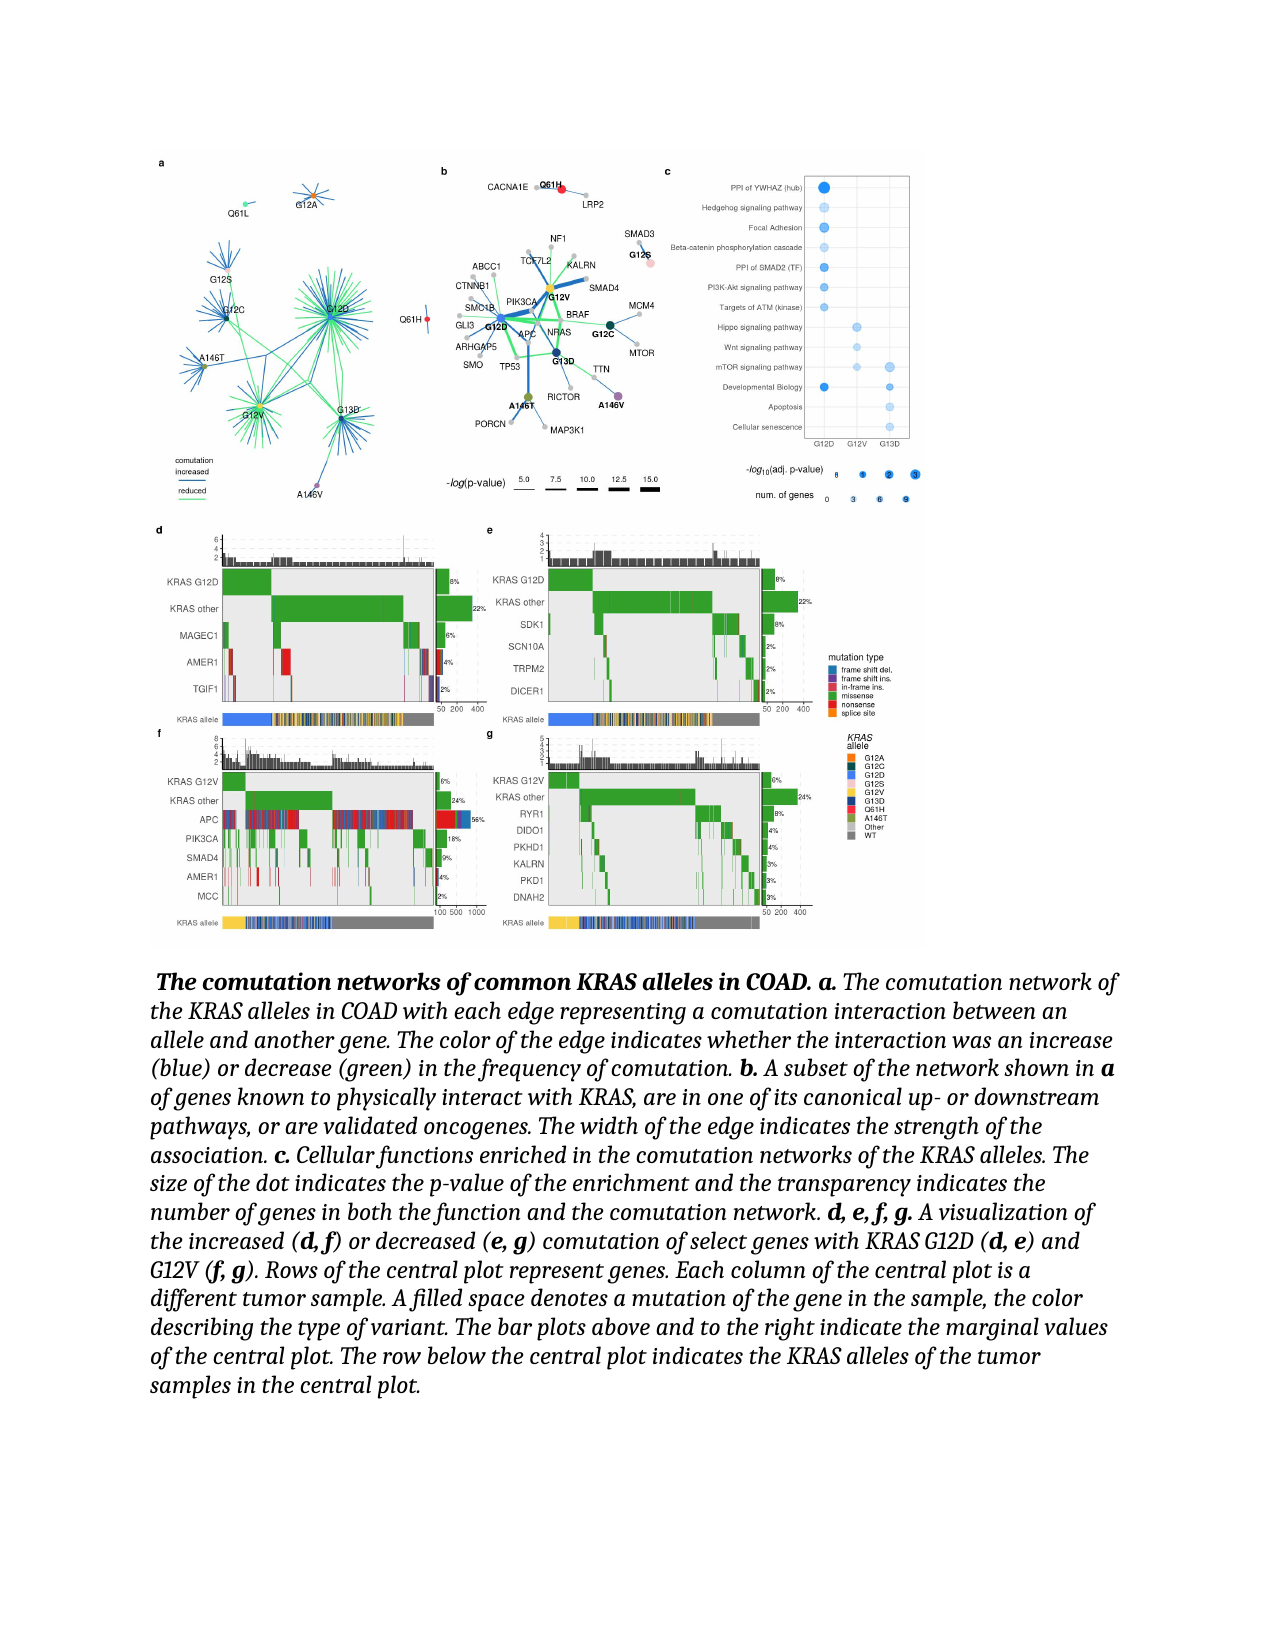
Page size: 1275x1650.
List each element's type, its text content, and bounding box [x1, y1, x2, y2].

picture [150, 150, 926, 948]
text The comutation networks of common KRAS alleles in COAD. a. The comutation network of the KRAS alleles in COAD with each edge representing a comutation interaction between an allele and another gene. The color of the edge indicates whether the interaction was an increase (blue) or decrease (green) in the frequency of comutation. b. A subset of the network shown in a of genes known to physically interact with KRAS, are in one of its canonical up- or downstream pathways, or are validated oncogenes. The width of the edge indicates the strength of the association. c. Cellular functions enriched in the comutation networks of the KRAS alleles. The size of the dot indicates the p-value of the enrichment and the transparency indicates the number of genes in both the function and the comutation network. d, e, f, g. A visualization of the increased (d, f) or decreased (e, g) comutation of select genes with KRAS G12D (d, e) and G12V (f, g). Rows of the central plot represent genes. Each column of the central plot is a different tumor sample. A filled space denotes a mutation of the gene in the sample, the color describing the type of variant. The bar plots above and to the right indicate the marginal values of the central plot. The row below the central plot indicates the KRAS alleles of the tumor samples in the central plot. [150, 968, 1125, 1399]
